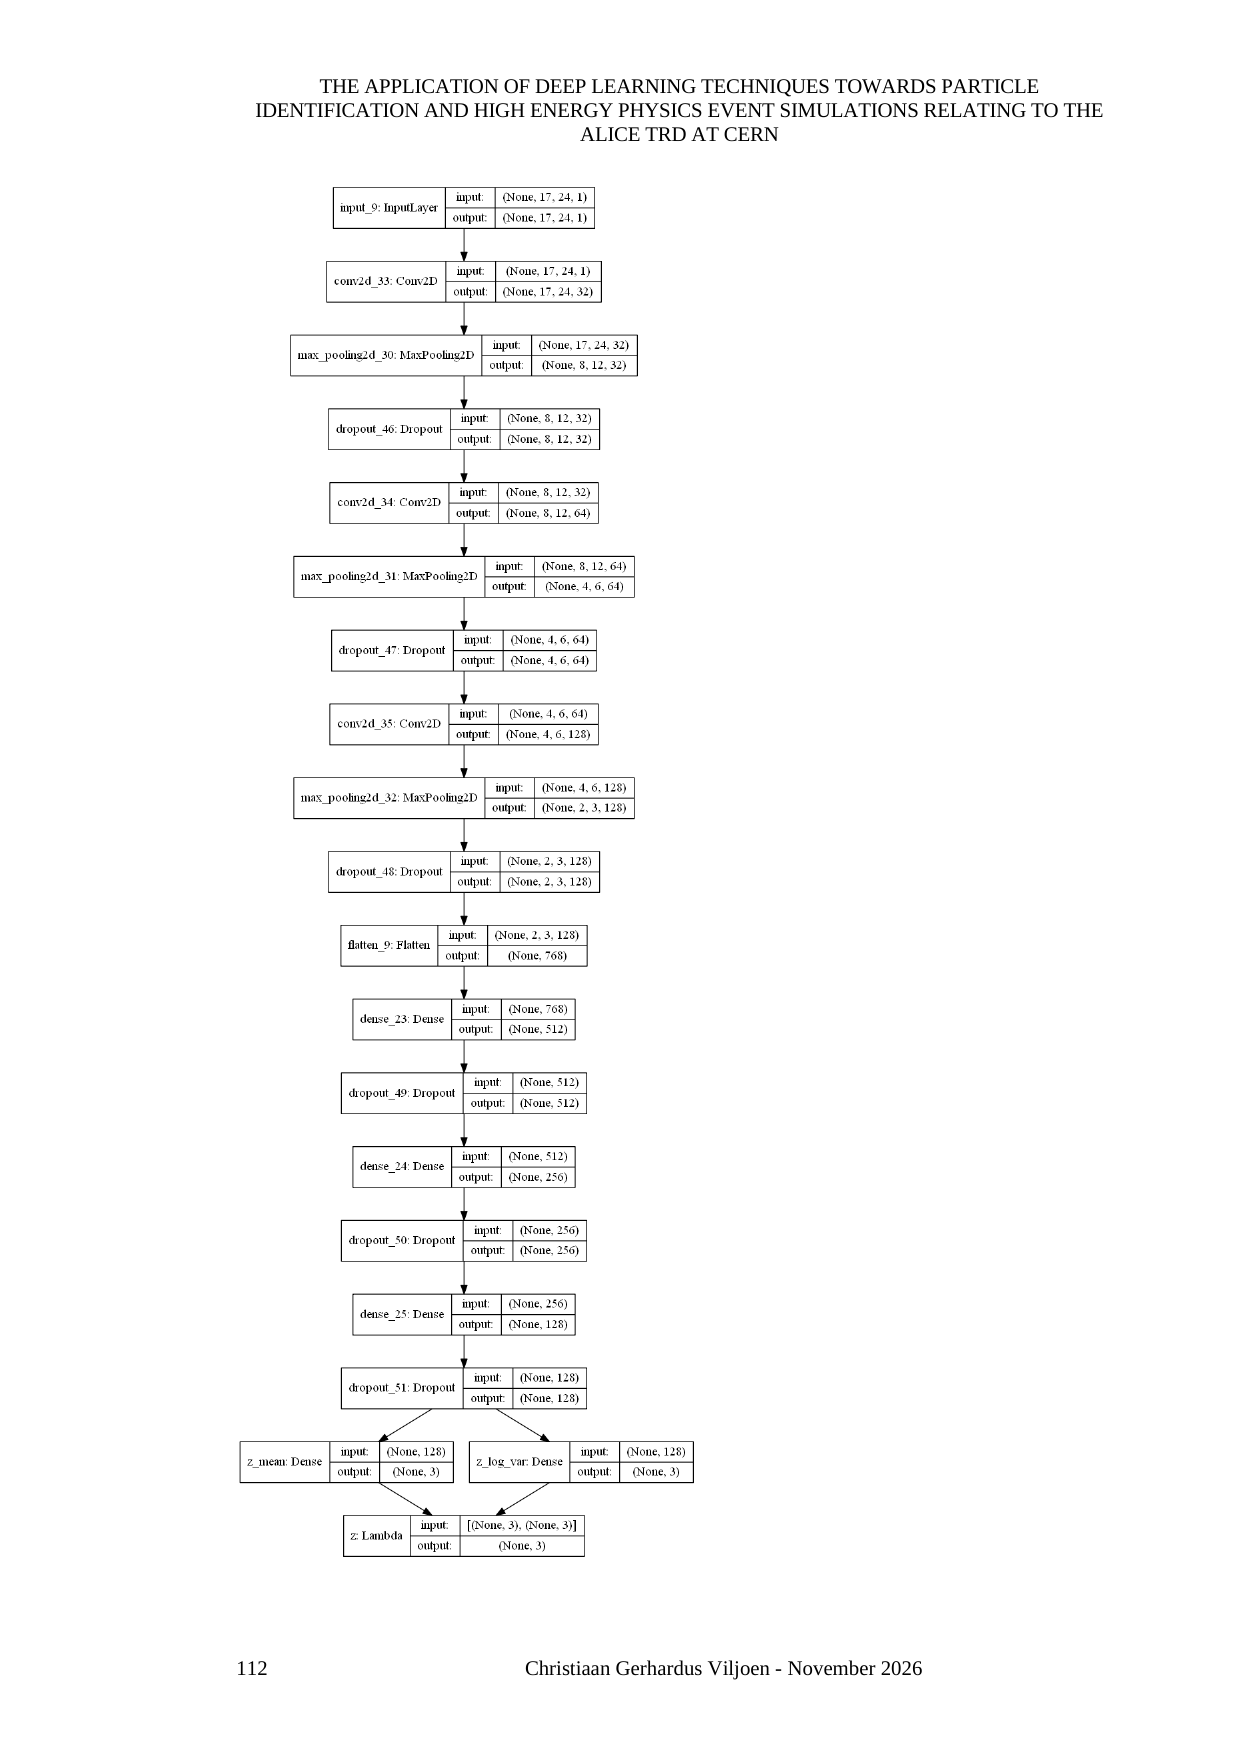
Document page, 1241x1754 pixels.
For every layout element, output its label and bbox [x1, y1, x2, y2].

picture [236, 183, 697, 1560]
